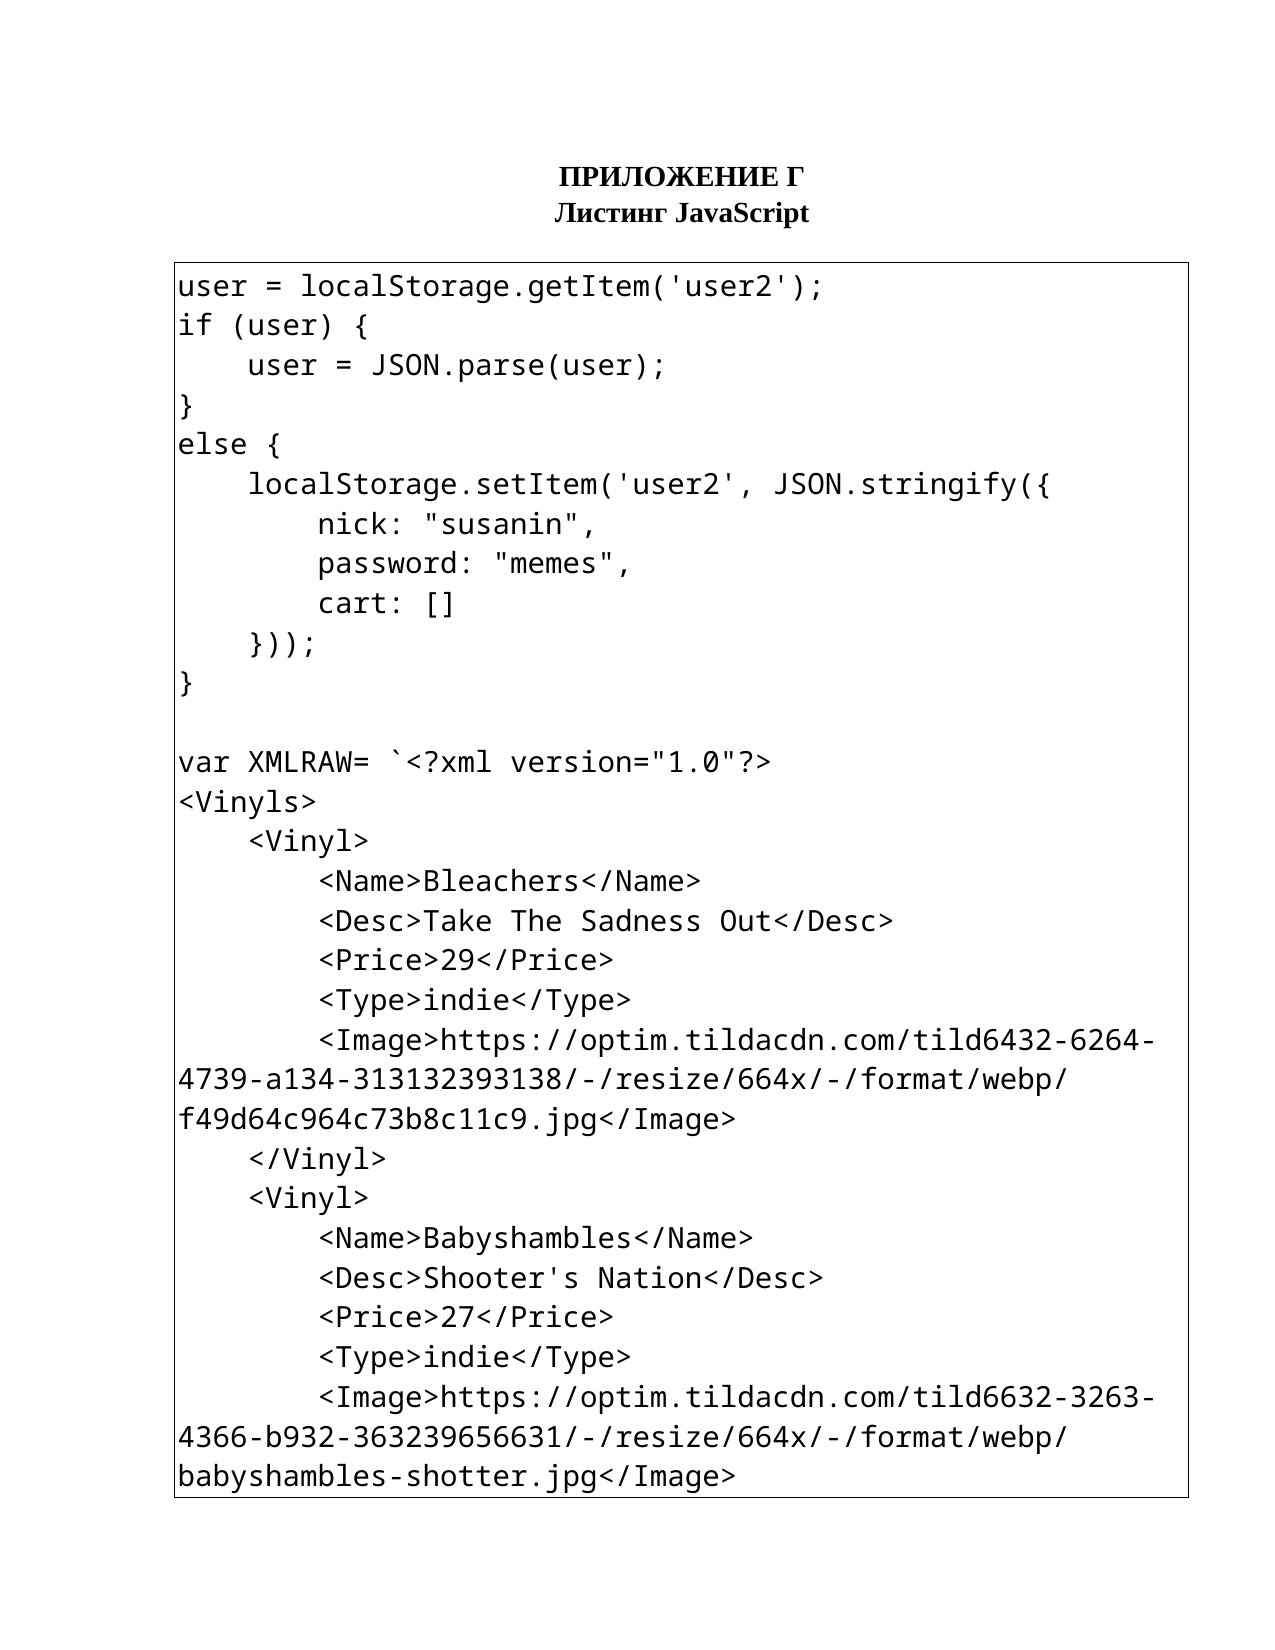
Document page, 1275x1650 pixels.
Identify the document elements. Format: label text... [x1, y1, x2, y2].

text <Name>Bleachers</Name> [177, 860, 1186, 900]
text <Price>27</Price> [177, 1297, 1186, 1336]
text <Type>indie</Type> [177, 979, 1186, 1019]
text else { [177, 424, 1186, 463]
text <Name>Babyshambles</Name> [177, 1217, 1186, 1257]
subtitle ПРИЛОЖЕНИЕ Г [177, 159, 1186, 193]
text var XMLRAW= `<?xml version="1.0"?> [177, 741, 1186, 781]
text cart: [] [177, 582, 1186, 622]
text <Image>https://optim.tildacdn.com/tild6632-3263-4366-b932-363239656631/-/resize/664x/-/format/webp/babyshambles-shotter.jpg</Image> [175, 1373, 1188, 1497]
text </Vinyl> [177, 1138, 1186, 1178]
text user = localStorage.getItem('user2'); [175, 263, 1188, 304]
text <Type>indie</Type> [177, 1336, 1186, 1373]
text localStorage.setItem('user2', JSON.stringify({ [177, 463, 1186, 503]
text <Desc>Take The Sadness Out</Desc> [177, 900, 1186, 939]
text <Vinyls> [177, 781, 1186, 821]
text <Image>https://optim.tildacdn.com/tild6432-6264-4739-a134-313132393138/-/resize/664x/-/format/webp/f49d64c964c73b8c11c9.jpg</Image> [177, 1019, 1186, 1138]
text <Vinyl> [177, 821, 1186, 860]
text } [177, 384, 1186, 424]
text })); [177, 622, 1186, 662]
text <Vinyl> [177, 1178, 1186, 1217]
text if (user) { [177, 304, 1186, 344]
text Листинг JavaScript [251, 195, 1113, 228]
text password: "memes", [177, 543, 1186, 582]
text nick: "susanin", [177, 503, 1186, 543]
text <Price>29</Price> [177, 939, 1186, 979]
text user = JSON.parse(user); [177, 344, 1186, 384]
text } [177, 662, 1186, 701]
text <Desc>Shooter's Nation</Desc> [177, 1257, 1186, 1297]
